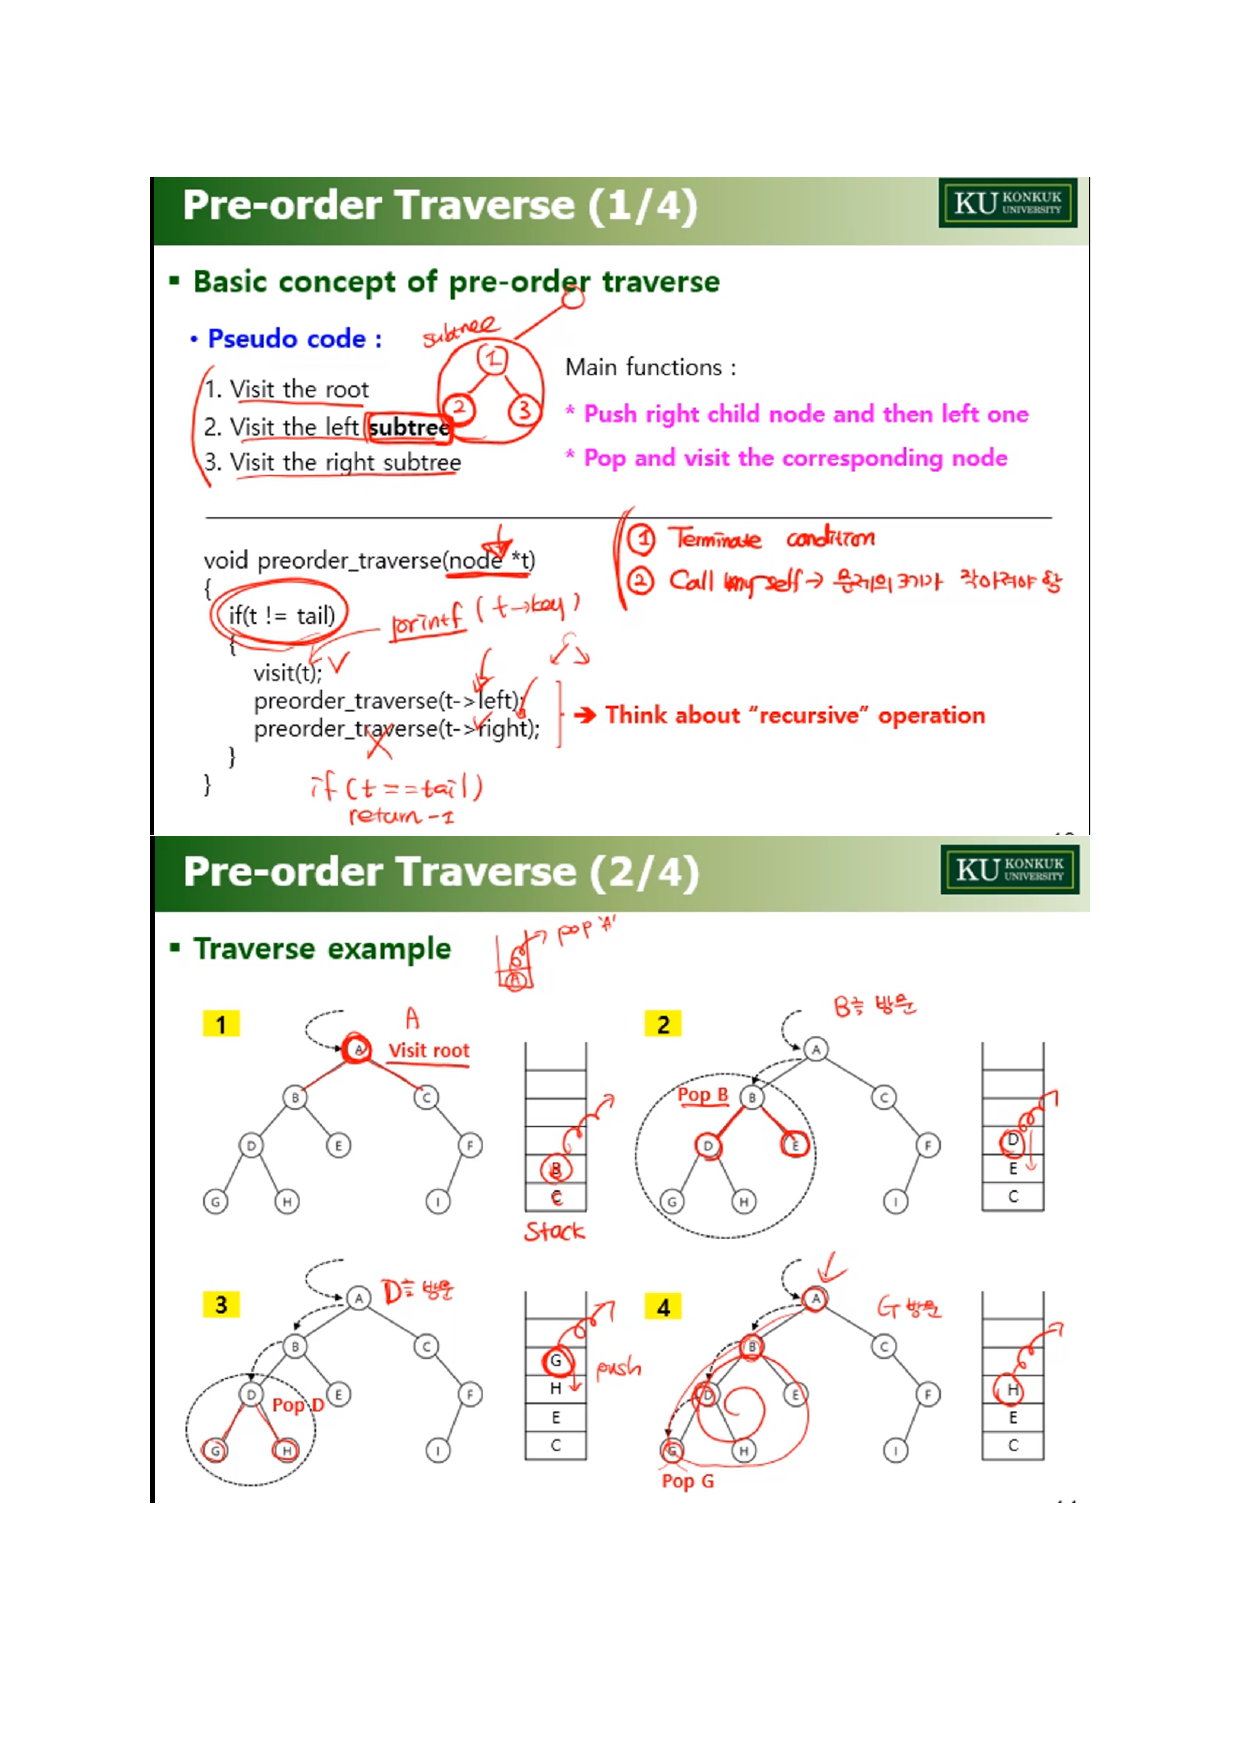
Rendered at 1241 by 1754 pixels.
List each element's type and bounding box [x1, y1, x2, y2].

picture [150, 177, 1091, 835]
picture [150, 836, 1091, 1503]
